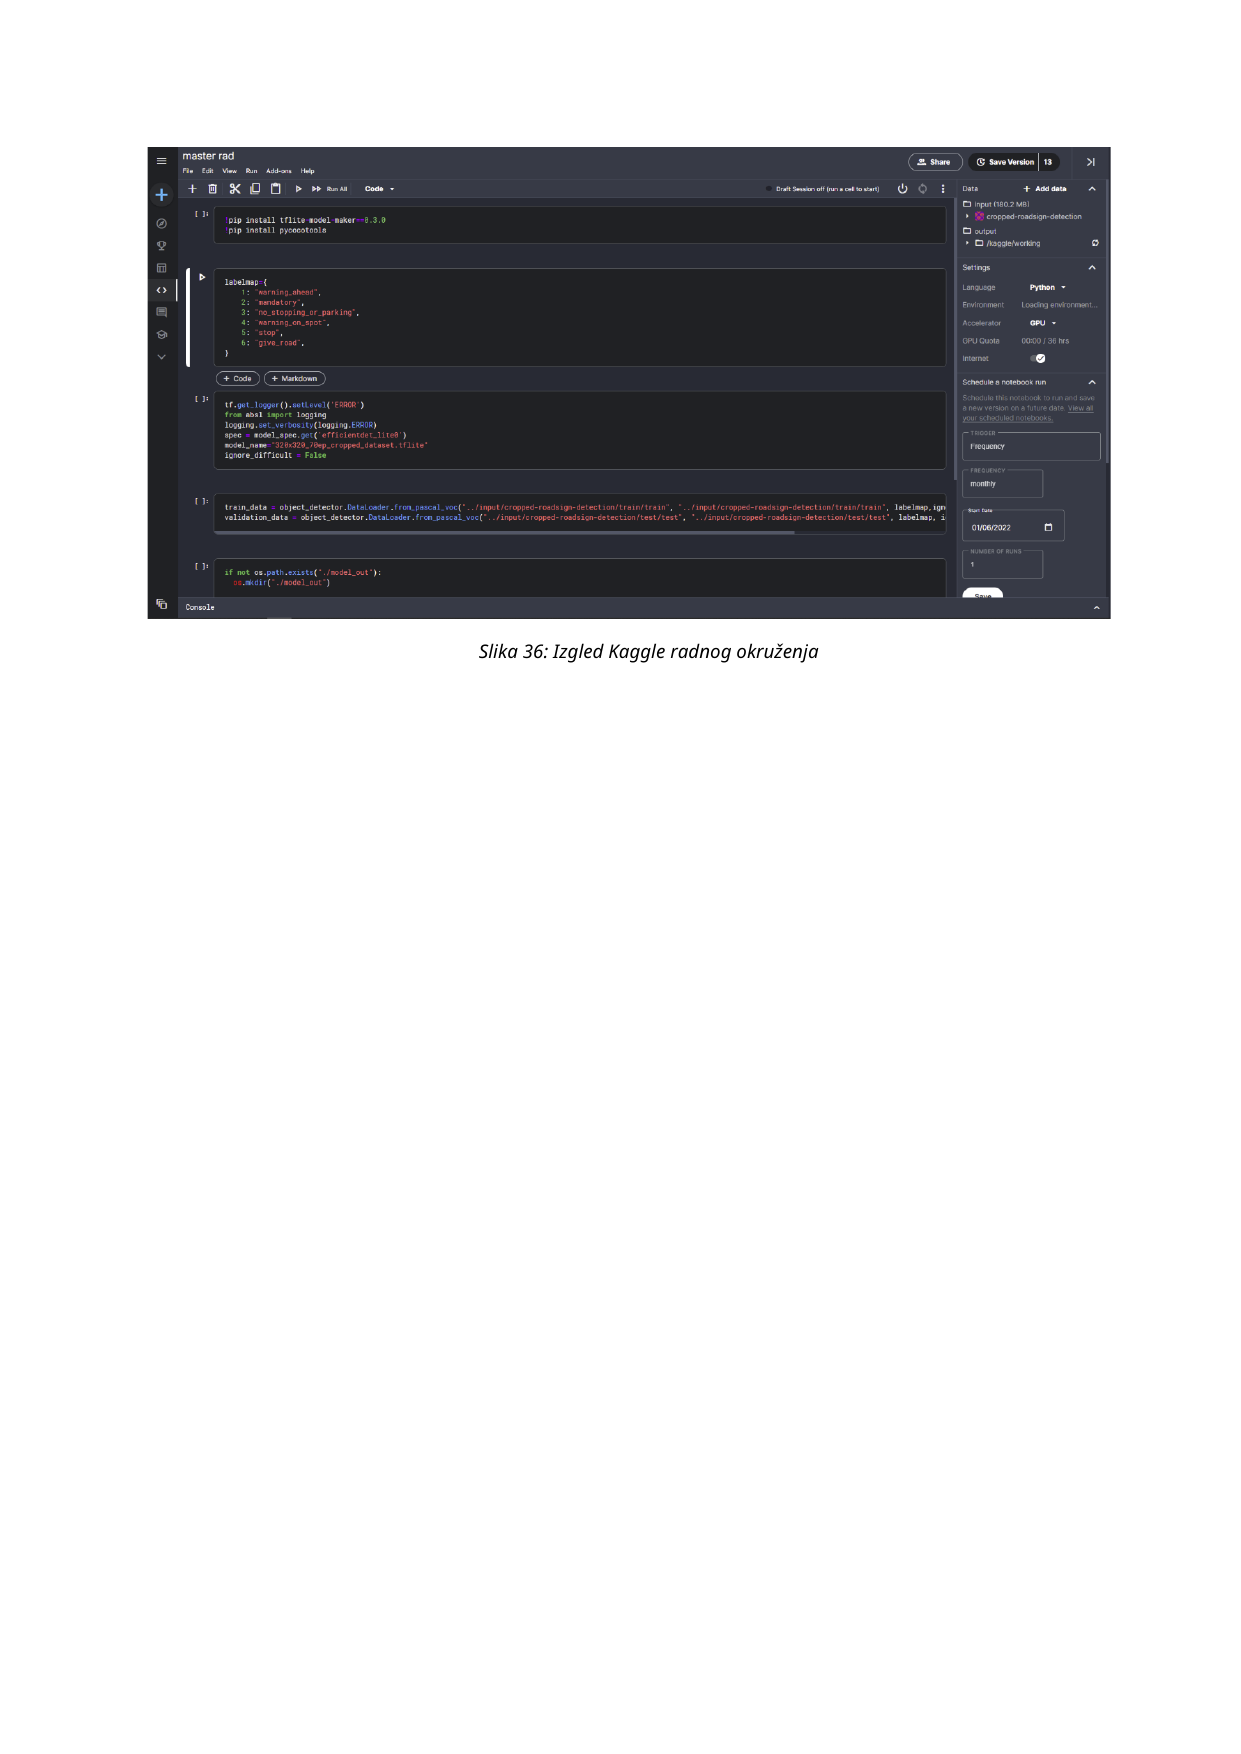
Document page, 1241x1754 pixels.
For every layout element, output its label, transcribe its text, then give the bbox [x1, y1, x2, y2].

picture [147, 147, 1111, 620]
subtitle Slika 36: Izgled Kaggle radnog okruženja [148, 638, 1152, 664]
